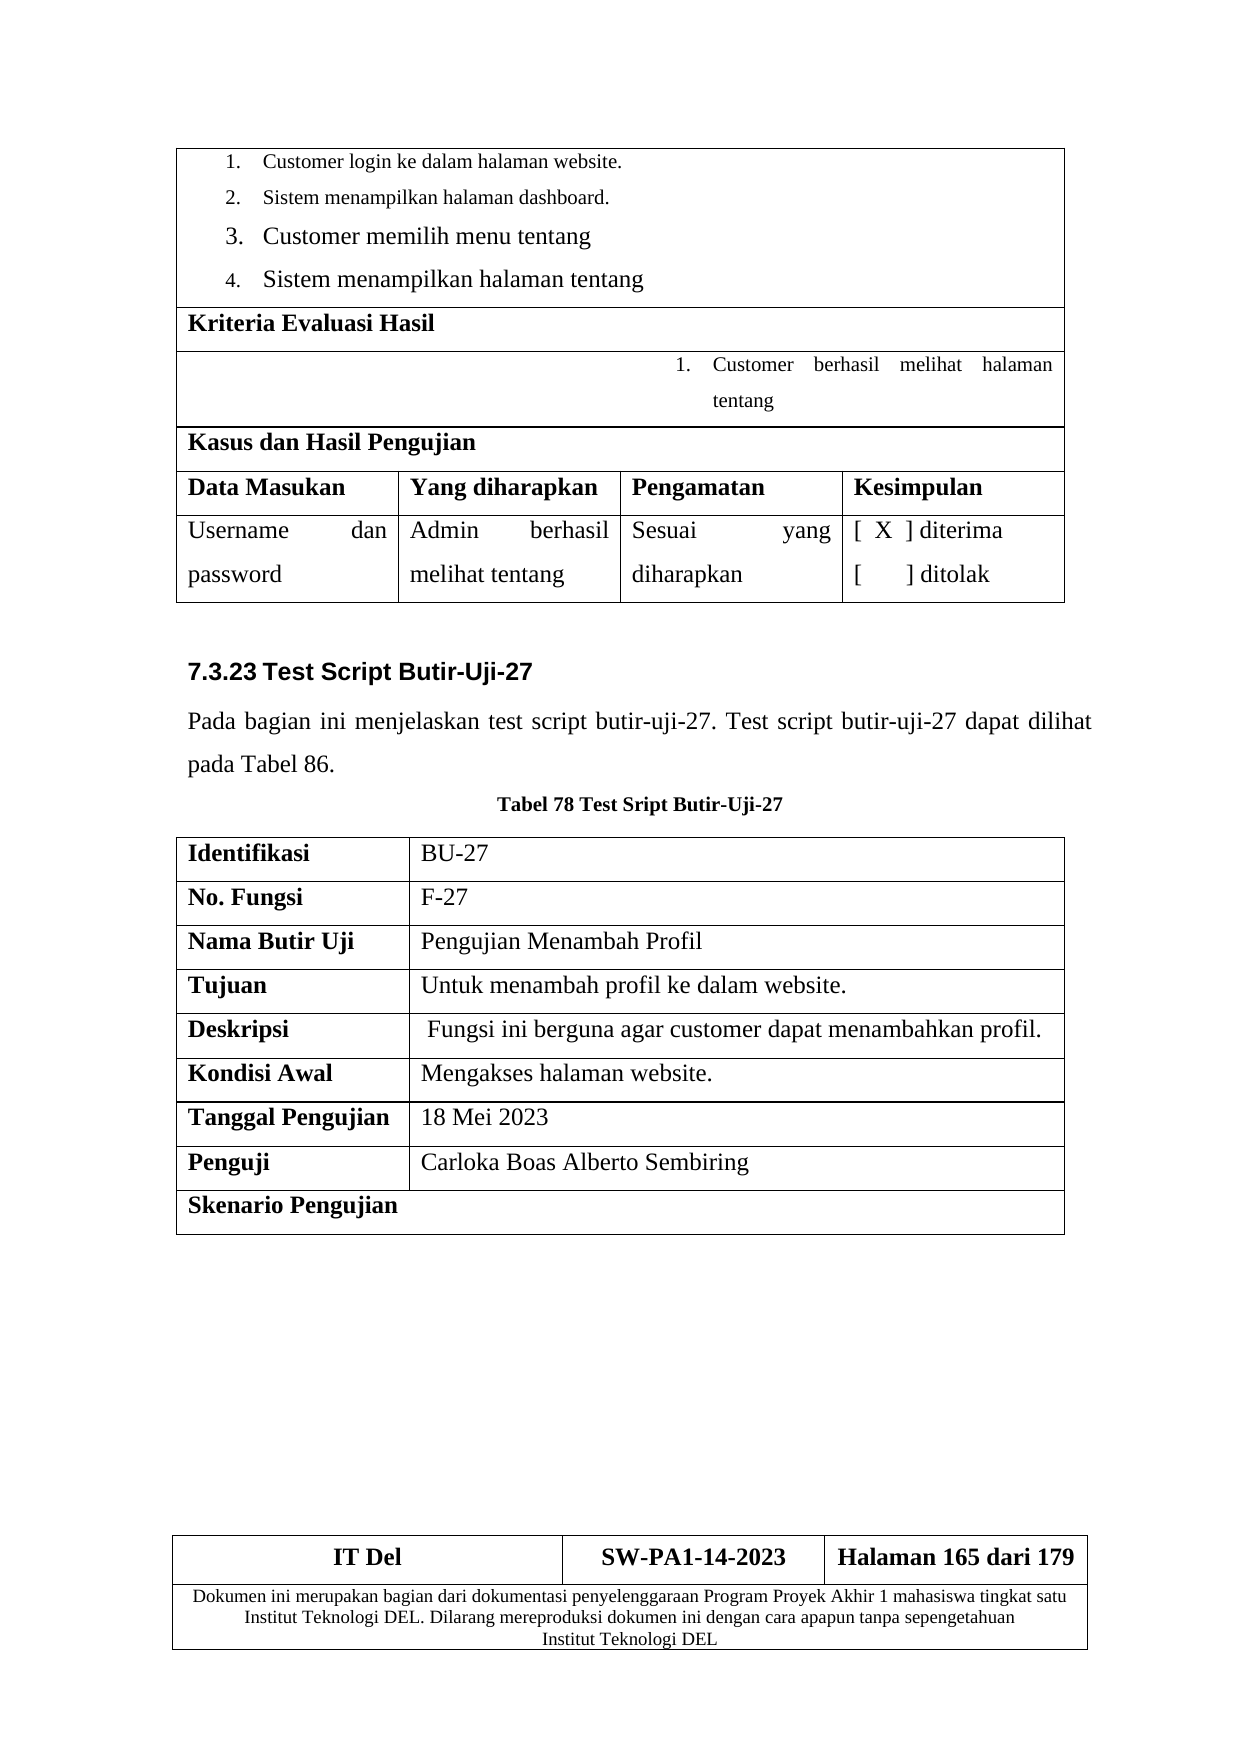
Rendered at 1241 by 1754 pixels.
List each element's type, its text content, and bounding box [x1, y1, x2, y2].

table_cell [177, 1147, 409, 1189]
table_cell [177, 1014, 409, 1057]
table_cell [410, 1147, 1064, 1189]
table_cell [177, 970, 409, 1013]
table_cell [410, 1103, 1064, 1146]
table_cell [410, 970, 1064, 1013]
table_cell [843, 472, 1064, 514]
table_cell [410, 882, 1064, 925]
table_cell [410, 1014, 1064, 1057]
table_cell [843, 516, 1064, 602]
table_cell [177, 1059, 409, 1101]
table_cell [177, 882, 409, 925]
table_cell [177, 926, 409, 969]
text Pada bagian ini menjelaskan test script butir-uji-27. Test script butir-uji-27 dapat dilihat pada Tabel 86. [187, 706, 1092, 778]
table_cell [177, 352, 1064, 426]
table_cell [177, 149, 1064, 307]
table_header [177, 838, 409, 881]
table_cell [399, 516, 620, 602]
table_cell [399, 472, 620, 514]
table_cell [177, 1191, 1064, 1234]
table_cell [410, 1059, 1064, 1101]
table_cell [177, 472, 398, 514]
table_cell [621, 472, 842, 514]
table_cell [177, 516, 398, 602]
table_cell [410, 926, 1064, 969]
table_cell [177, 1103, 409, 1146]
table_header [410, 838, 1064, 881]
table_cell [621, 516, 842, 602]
subtitle Test Script Butir-Uji-27 [187, 657, 1092, 685]
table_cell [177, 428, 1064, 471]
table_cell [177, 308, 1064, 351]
